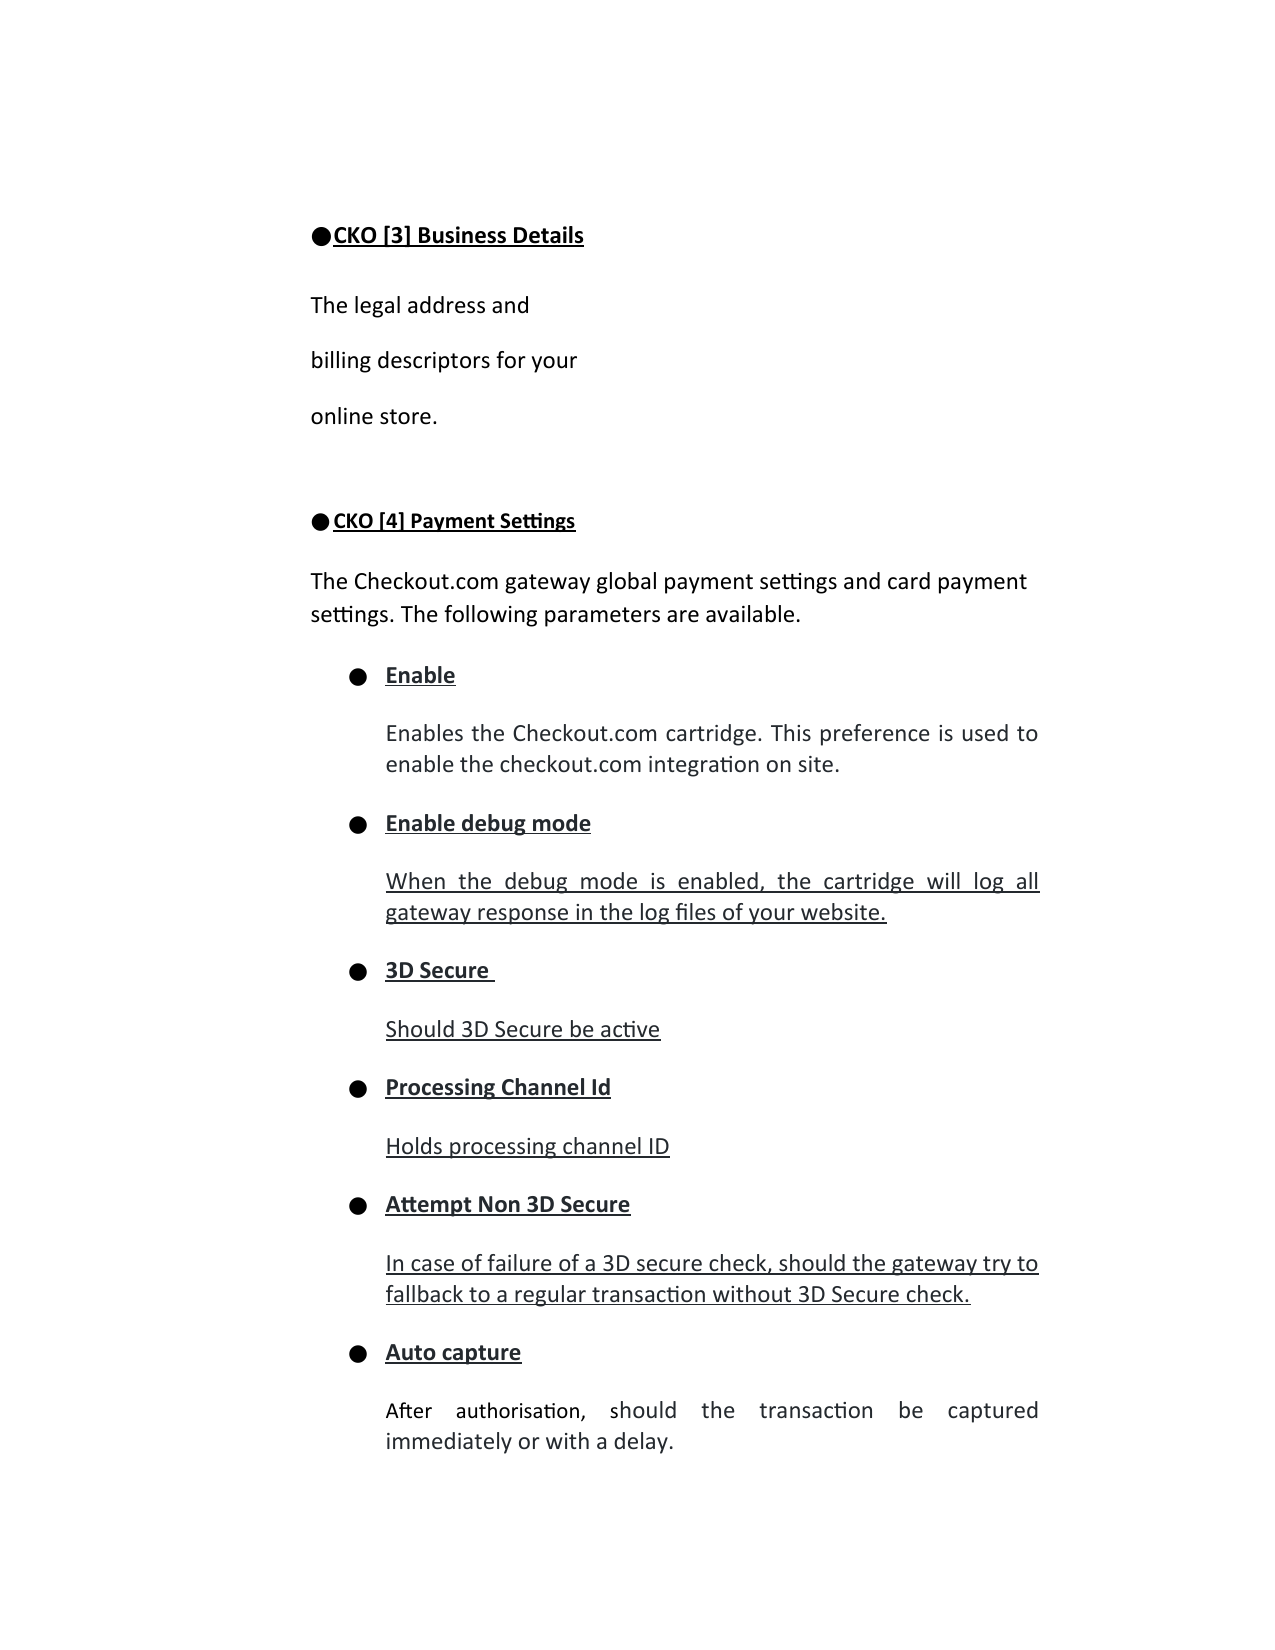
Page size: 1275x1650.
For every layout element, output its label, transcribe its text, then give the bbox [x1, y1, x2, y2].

text In case of failure of a 3D secure check, should the gateway try to fallback to a regular transaction without 3D Secure check. [385, 1247, 1040, 1308]
list CKO [3] Business Details [310, 207, 1087, 258]
list Attempt Non 3D Secure [348, 1178, 1087, 1225]
list Enable debug mode [348, 797, 1087, 844]
text The Checkout.com gateway global payment settings and card payment settings. The following parameters are available. [310, 565, 1087, 628]
list Should 3D Secure be active [310, 1013, 1087, 1044]
list Processing Channel Id [348, 1061, 1087, 1108]
list 3D Secure [348, 944, 1087, 992]
text Enables the Checkout.com cartridge. This preference is used to enable the checkout.com integration on site. [385, 718, 1040, 779]
text After authorisation, should the transaction be captured immediately or with a delay. [385, 1395, 1040, 1456]
list Auto capture [348, 1326, 1087, 1373]
text When the debug mode is enabled, the cartridge will log all gateway response in the log files of your website. [385, 892, 1040, 927]
text Holds processing channel ID [385, 1130, 1087, 1160]
text When the debug mode is enabled, the cartridge will log all gateway response in the log files of your website. [385, 866, 1040, 891]
list CKO [4] Payment Settings [310, 494, 1087, 542]
text The legal address and billing descriptors for your online store. [310, 289, 584, 430]
list Enable [348, 649, 1087, 696]
